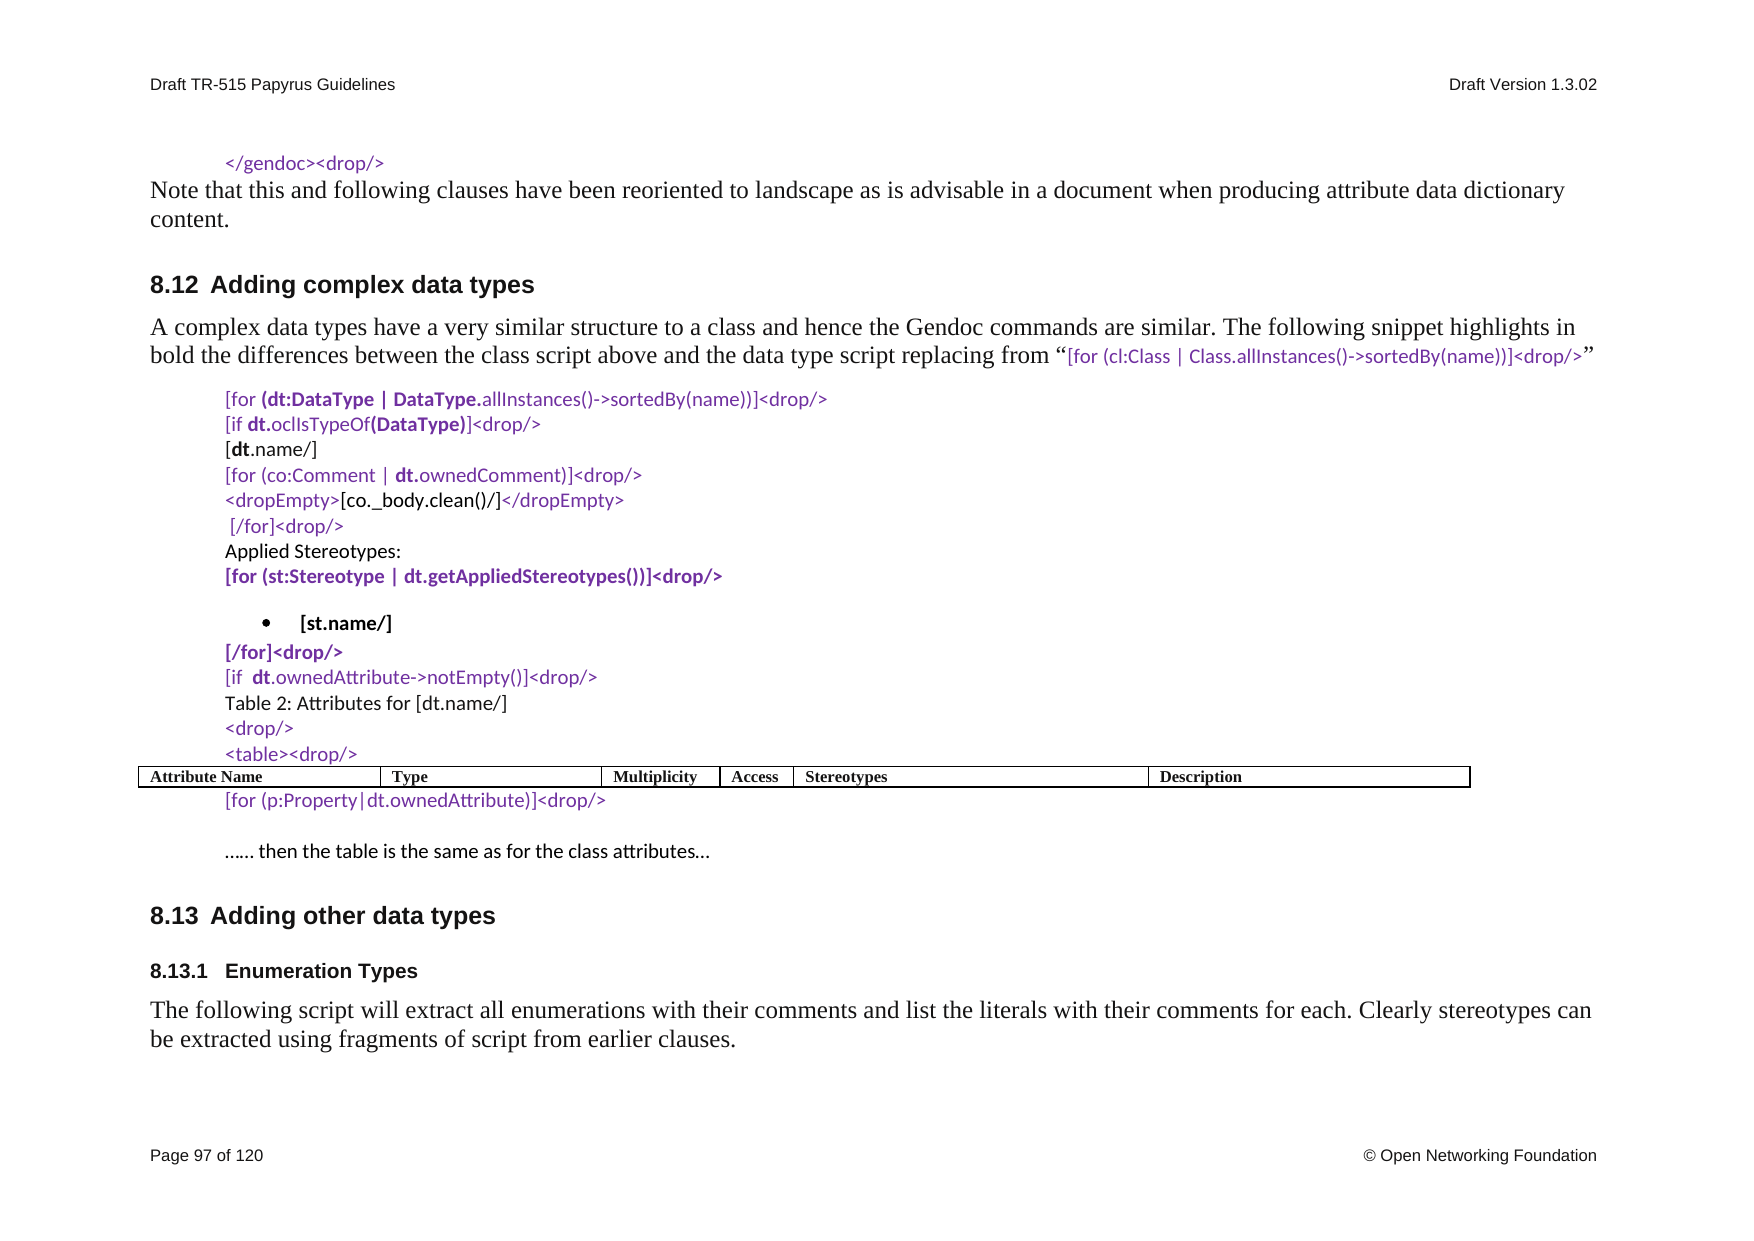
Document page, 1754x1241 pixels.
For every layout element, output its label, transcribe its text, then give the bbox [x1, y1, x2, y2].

table_header Description [1149, 767, 1469, 786]
text Applied Stereotypes: [225, 538, 1604, 564]
text [dt.name/] [225, 437, 1604, 462]
text …… then the table is the same as for the class attributes… [225, 838, 1604, 864]
table_header Stereotypes [794, 767, 1148, 786]
text [/for]<drop/> [225, 639, 1604, 664]
subtitle Enumeration Types [150, 959, 1604, 983]
text [for (p:Property|dt.ownedAttribute)]<drop/> [225, 787, 1604, 813]
text [for (st:Stereotype | dt.getAppliedStereotypes())]<drop/> [225, 564, 1604, 589]
table_header Attribute Name [139, 767, 380, 786]
text [/for]<drop/> [225, 513, 1604, 538]
text <table><drop/> [225, 741, 1604, 766]
table_header Type [381, 767, 601, 786]
text A complex data types have a very similar structure to a class and hence the Gendoc commands are similar. The following snippet highlights in bold the differences between the class script above and the data type script replacing from “[for (cl:Class | Class.allInstances()->sortedBy(name))]<drop/>” [150, 312, 1604, 369]
text [for (dt:DataType | DataType.allInstances()->sortedBy(name))]<drop/> [225, 386, 1604, 411]
text Note that this and following clauses have been reoriented to landscape as is advisable in a document when producing attribute data dictionary content. [150, 175, 1604, 233]
table_header Multiplicity [602, 767, 719, 786]
subtitle Adding complex data types [150, 270, 1604, 299]
text <drop/> [225, 715, 1604, 741]
text Table 2: Attributes for [dt.name/] [225, 690, 1604, 715]
list [st.name/] [262, 610, 1604, 635]
text [if dt.oclIsTypeOf(DataType)]<drop/> [225, 411, 1604, 437]
text The following script will extract all enumerations with their comments and list the literals with their comments for each. Clearly stereotypes can be extracted using fragments of script from earlier clauses. [150, 996, 1604, 1053]
table_header Access [721, 767, 793, 786]
text </gendoc><drop/> [225, 150, 1604, 175]
text [for (co:Comment | dt.ownedComment)]<drop/> [225, 462, 1604, 487]
text <dropEmpty>[co._body.clean()/]</dropEmpty> [225, 487, 1604, 513]
text [if dt.ownedAttribute->notEmpty()]<drop/> [225, 664, 1604, 690]
subtitle Adding other data types [150, 901, 1604, 930]
